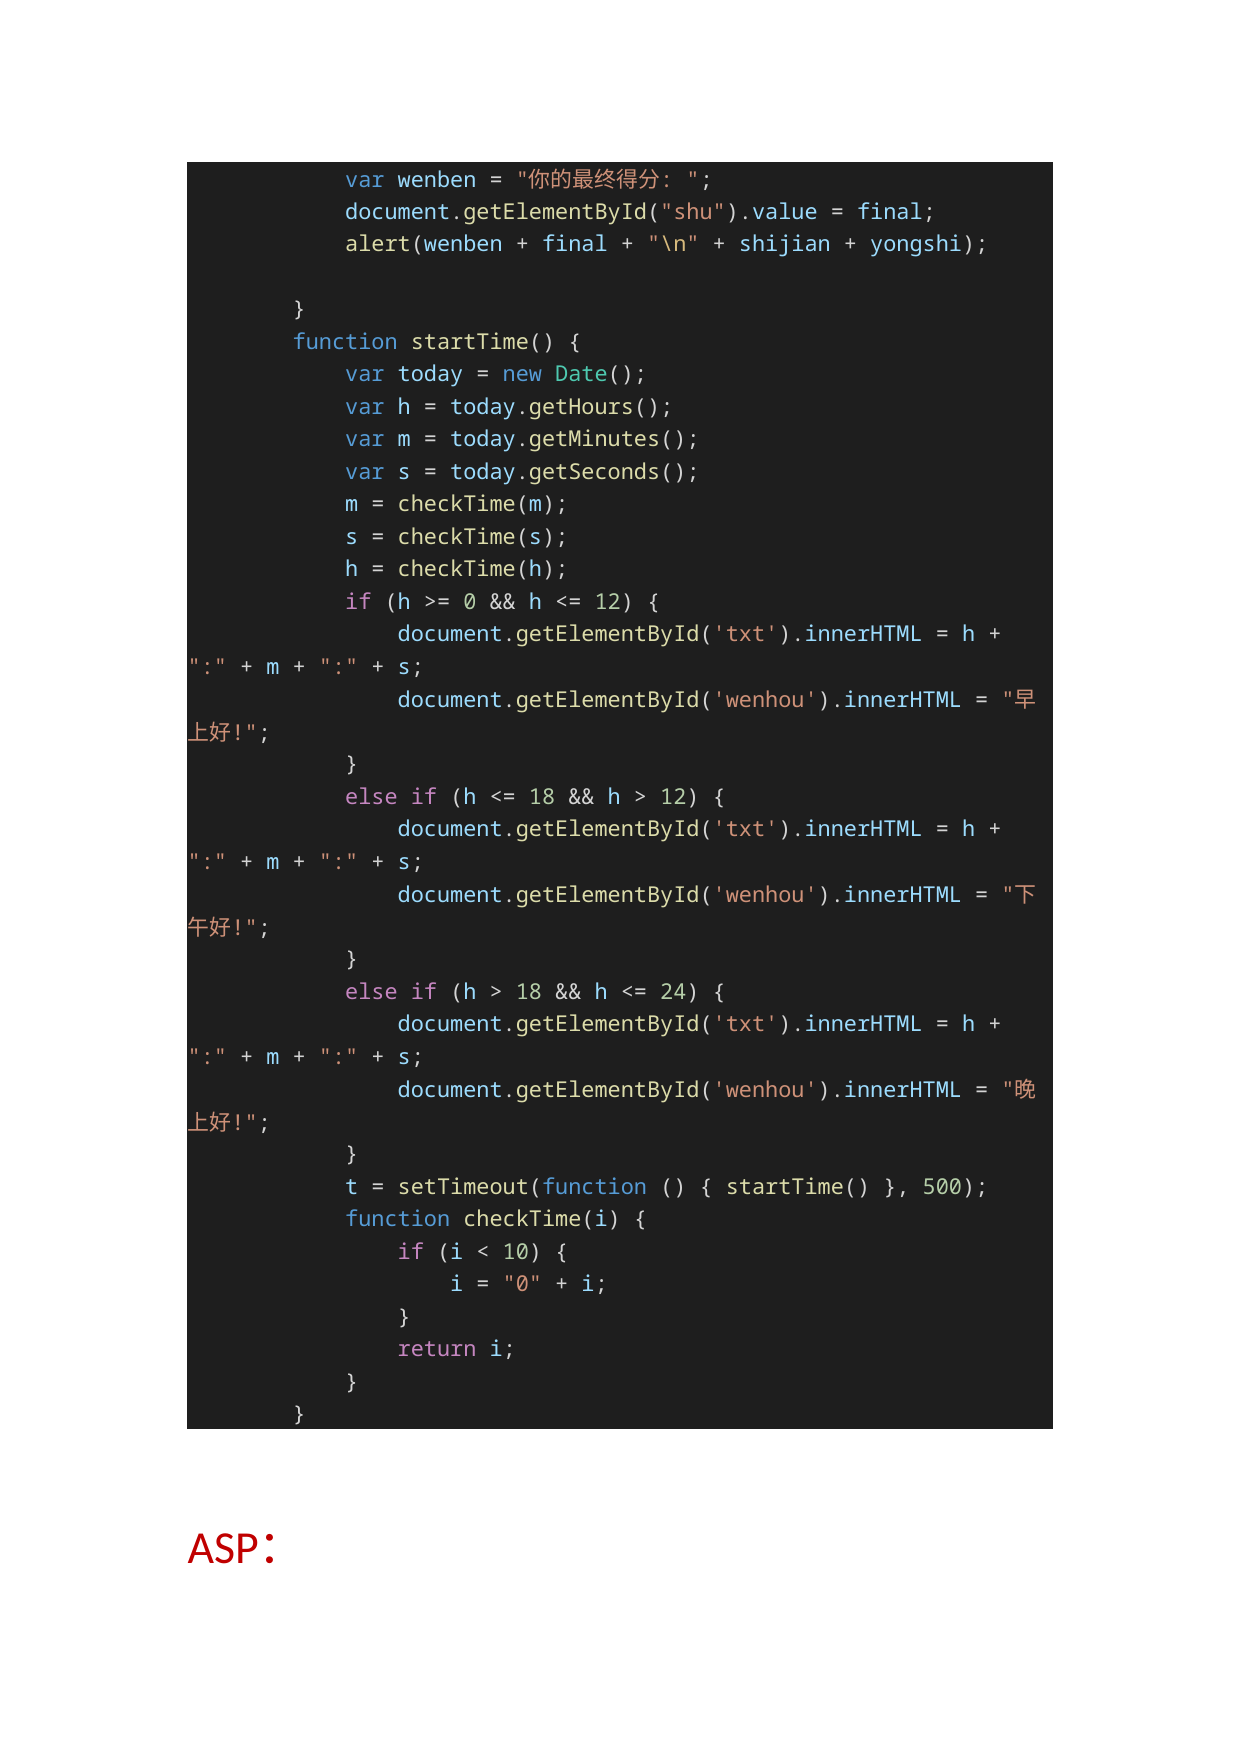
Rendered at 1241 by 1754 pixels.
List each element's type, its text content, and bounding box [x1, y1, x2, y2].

text var m = today.getMinutes(); [187, 422, 1053, 454]
text } [187, 1364, 1053, 1397]
text s = checkTime(s); [187, 519, 1053, 552]
text } [187, 292, 1053, 324]
text } [187, 1299, 1053, 1332]
text document.getElementById('wenhou').innerHTML = "下午好!"; [187, 877, 1053, 942]
text } [187, 1397, 1053, 1429]
text document.getElementById('wenhou').innerHTML = "晚上好!"; [187, 1072, 1053, 1137]
text alert(wenben + final + "\n" + shijian + yongshi); [187, 227, 1053, 259]
text m = checkTime(m); [187, 487, 1053, 519]
text ASP： [187, 1494, 1053, 1592]
text document.getElementById("shu").value = final; [187, 194, 1053, 227]
text var today = new Date(); [187, 357, 1053, 389]
text if (i < 10) { [187, 1234, 1053, 1267]
text document.getElementById('txt').innerHTML = h + ":" + m + ":" + s; [187, 1007, 1053, 1072]
text var wenben = "你的最终得分: "; [187, 162, 1053, 194]
text document.getElementById('txt').innerHTML = h + ":" + m + ":" + s; [187, 812, 1053, 877]
text document.getElementById('txt').innerHTML = h + ":" + m + ":" + s; [187, 617, 1053, 682]
text i = "0" + i; [187, 1267, 1053, 1299]
text t = setTimeout(function () { startTime() }, 500); [187, 1169, 1053, 1202]
text else if (h > 18 && h <= 24) { [187, 974, 1053, 1007]
text } [187, 747, 1053, 779]
text var h = today.getHours(); [187, 389, 1053, 422]
text } [187, 942, 1053, 974]
text function startTime() { [187, 324, 1053, 357]
text return i; [187, 1332, 1053, 1364]
text var s = today.getSeconds(); [187, 454, 1053, 487]
text if (h >= 0 && h <= 12) { [187, 584, 1053, 617]
text else if (h <= 18 && h > 12) { [187, 779, 1053, 812]
text document.getElementById('wenhou').innerHTML = "早上好!"; [187, 682, 1053, 747]
text function checkTime(i) { [187, 1202, 1053, 1234]
text } [187, 1137, 1053, 1169]
text h = checkTime(h); [187, 552, 1053, 584]
